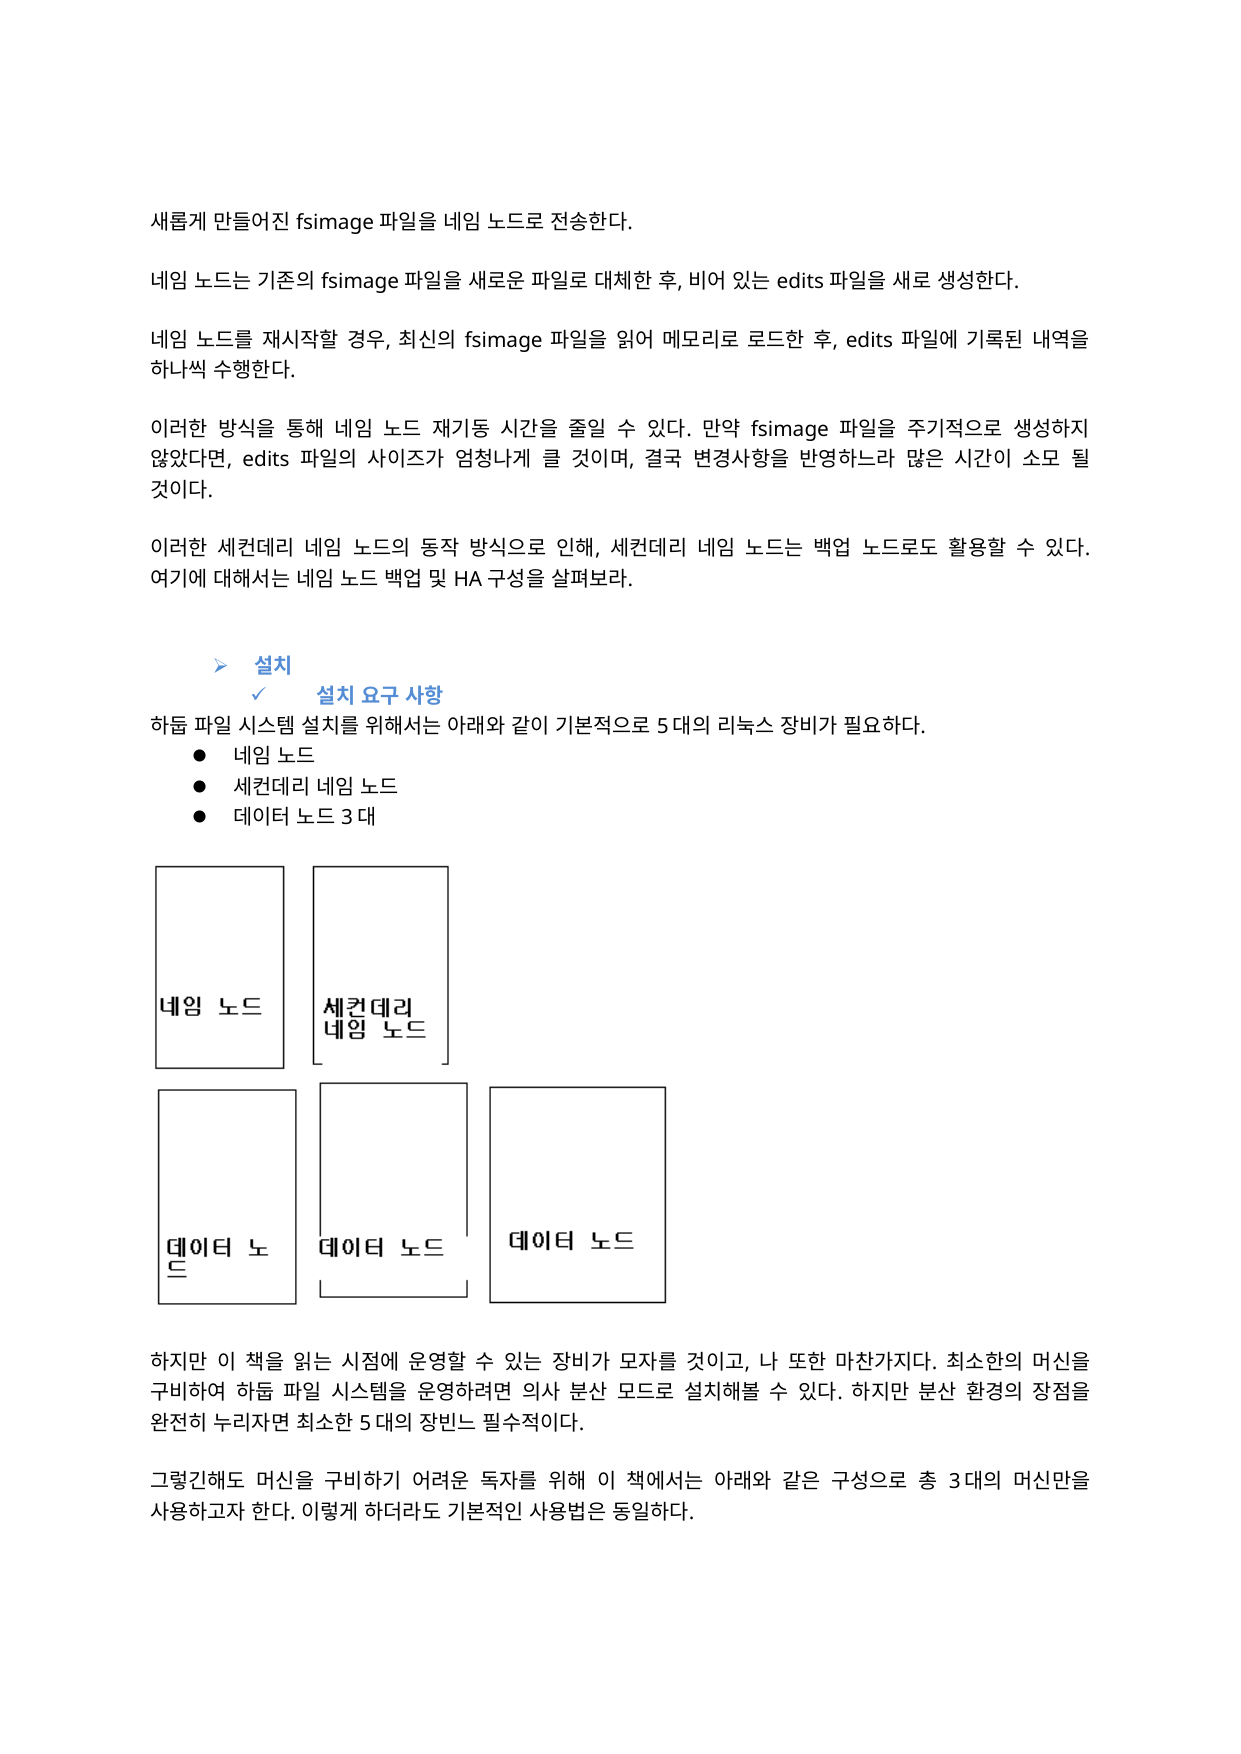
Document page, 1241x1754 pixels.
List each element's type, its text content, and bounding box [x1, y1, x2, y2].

list 세컨데리 네임 노드 [192, 770, 1090, 800]
subtitle 설치 [212, 649, 1090, 679]
text 새롭게 만들어진 fsimage 파일을 네임 노드로 전송한다. [150, 206, 1090, 236]
subtitle 설치 요구 사항 [209, 679, 1069, 709]
list 데이터 노드 3대 [192, 800, 1090, 831]
text 그렇긴해도 머신을 구비하기 어려운 독자를 위해 이 책에서는 아래와 같은 구성으로 총 3대의 머신만을 사용하고자 한다. 이렇게 하더라도 기본적인 사용법은 동일하다. [150, 1465, 1090, 1525]
text 네임 노드는 기존의 fsimage 파일을 새로운 파일로 대체한 후, 비어 있는 edits 파일을 새로 생성한다. [150, 264, 1090, 295]
text 네임 노드를 재시작할 경우, 최신의 fsimage 파일을 읽어 메모리로 로드한 후, edits 파일에 기록된 내역을 하나씩 수행한다. [150, 323, 1090, 384]
picture [150, 858, 673, 1317]
text 하둡 파일 시스템 설치를 위해서는 아래와 같이 기본적으로 5대의 리눅스 장비가 필요하다. [150, 709, 1090, 740]
text 하지만 이 책을 읽는 시점에 운영할 수 있는 장비가 모자를 것이고, 나 또한 마찬가지다. 최소한의 머신을 구비하여 하둡 파일 시스템을 운영하려면 의사 분산 모드로 설치해볼 수 있다. 하지만 분산 환경의 장점을 완전히 누리자면 최소한 5대의 장빈느 필수적이다. [150, 1345, 1090, 1436]
list 네임 노드 [192, 740, 1090, 770]
text 이러한 세컨데리 네임 노드의 동작 방식으로 인해, 세컨데리 네임 노드는 백업 노드로도 활용할 수 있다. 여기에 대해서는 네임 노드 백업 및 HA 구성을 살펴보라. [150, 532, 1090, 592]
text 이러한 방식을 통해 네임 노드 재기동 시간을 줄일 수 있다. 만약 fsimage 파일을 주기적으로 생성하지 않았다면, edits 파일의 사이즈가 엄청나게 클 것이며, 결국 변경사항을 반영하느라 많은 시간이 소모 될 것이다. [150, 412, 1090, 503]
